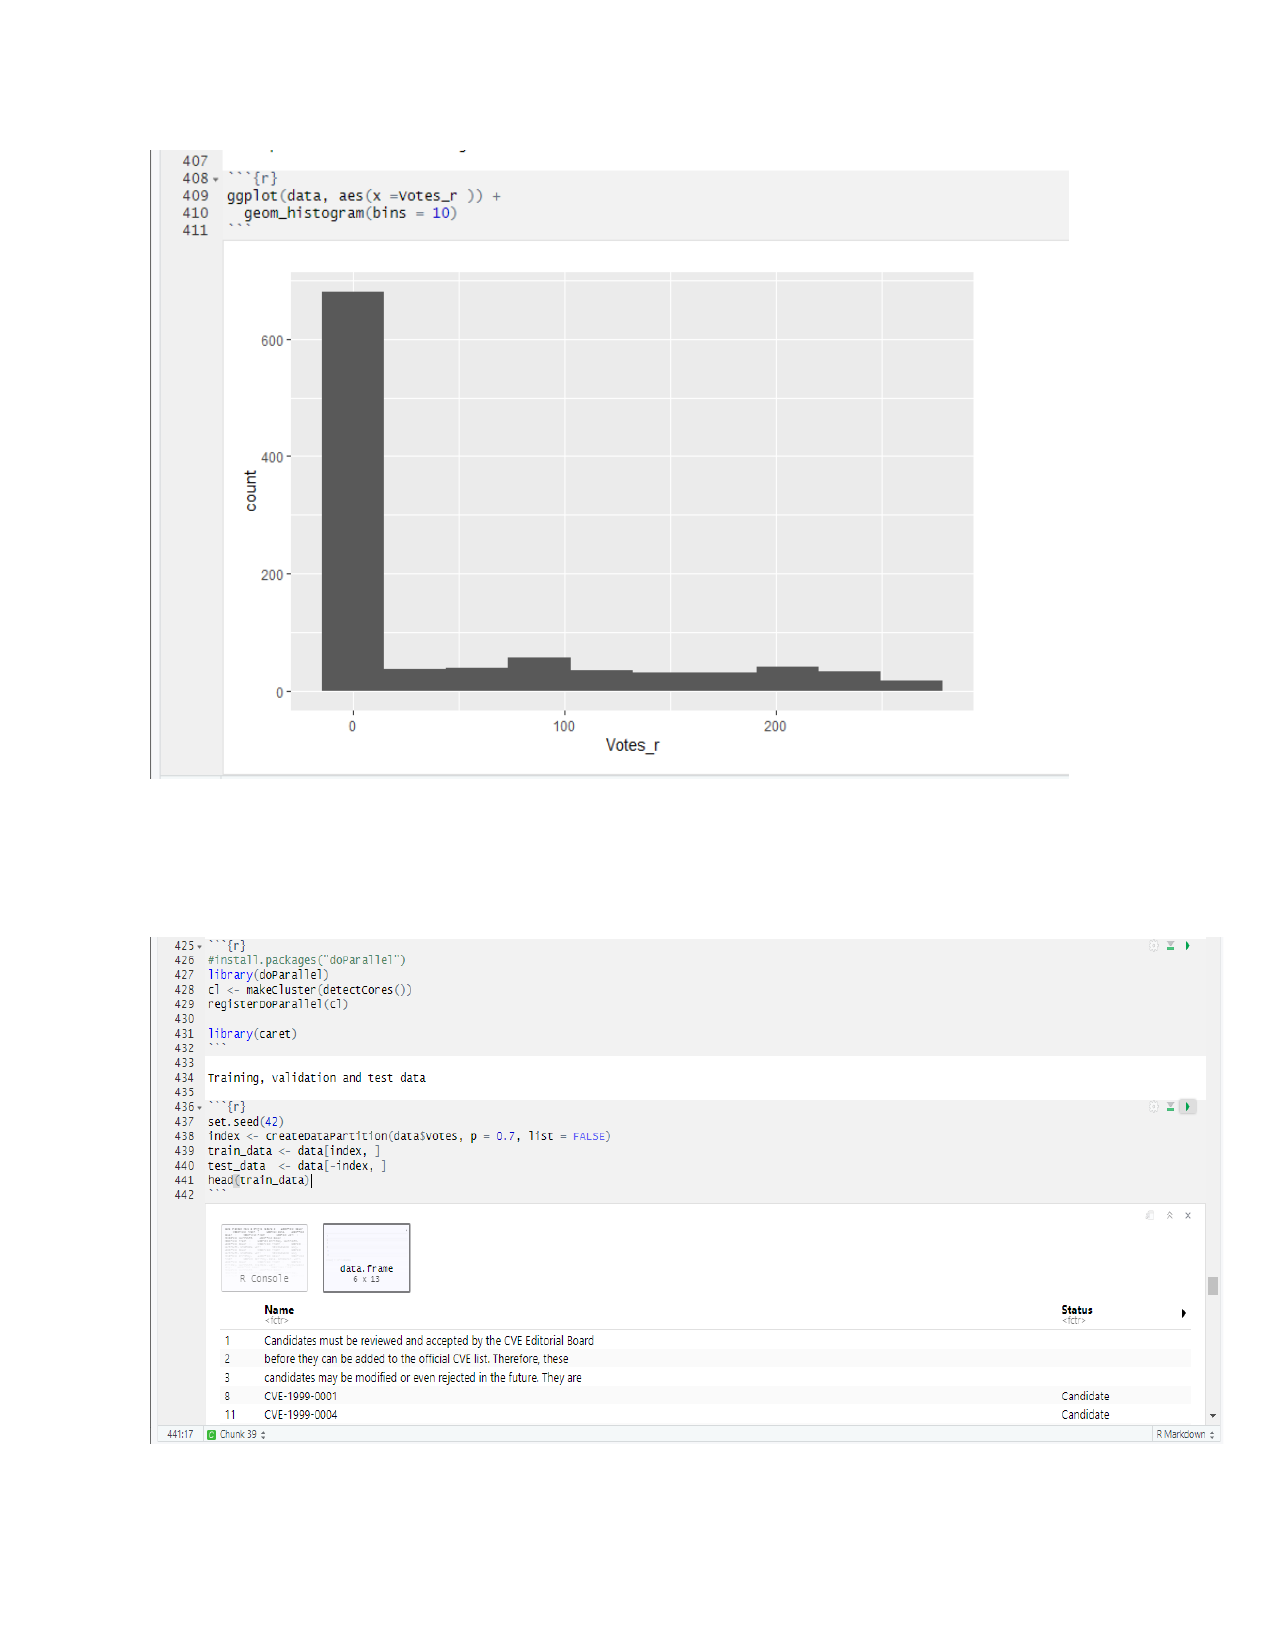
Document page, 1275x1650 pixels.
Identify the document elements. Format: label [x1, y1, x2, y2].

picture [150, 937, 1224, 1444]
picture [150, 150, 1069, 779]
